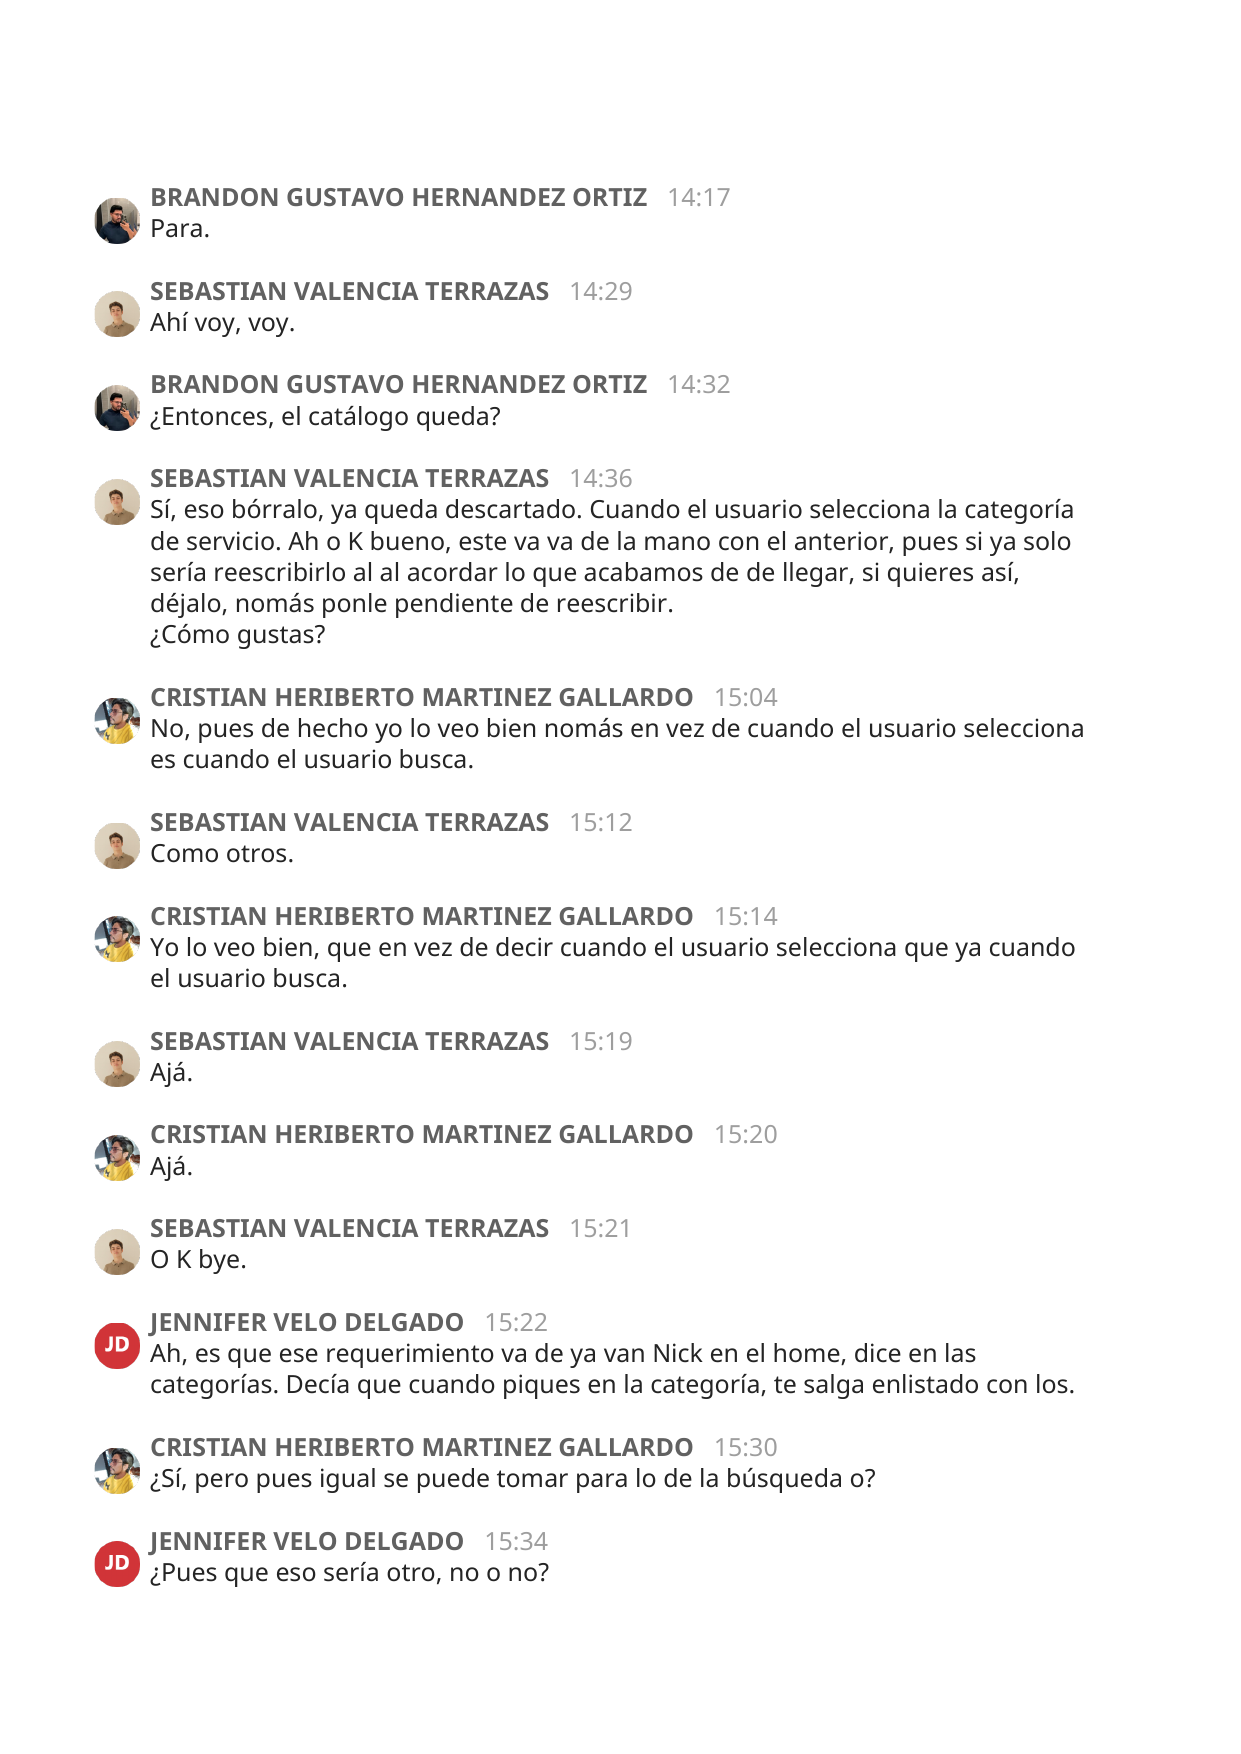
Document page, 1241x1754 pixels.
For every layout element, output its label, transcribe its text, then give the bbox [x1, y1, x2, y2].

picture [94, 1229, 140, 1275]
picture [94, 1323, 140, 1369]
text JENNIFER VELO DELGADO 15:34 ¿Pues que eso sería otro, no o no? [150, 1494, 1090, 1587]
text SEBASTIAN VALENCIA TERRAZAS 15:21 O K bye. [150, 1181, 1090, 1275]
picture [94, 1448, 140, 1494]
text SEBASTIAN VALENCIA TERRAZAS 14:36 Sí, eso bórralo, ya queda descartado. Cuando el usuario selecciona la categoría de servicio. Ah o K bueno, este va va de la mano con el anterior, pues si ya solo sería reescribirlo al al acordar lo que acabamos de de llegar, si quieres así, déjalo, nomás ponle pendiente de reescribir. ¿Cómo gustas? [150, 431, 1090, 650]
text BRANDON GUSTAVO HERNANDEZ ORTIZ 14:17 Para. [150, 150, 1090, 244]
picture [94, 385, 140, 431]
text SEBASTIAN VALENCIA TERRAZAS 15:19 Ajá. [150, 994, 1090, 1087]
text BRANDON GUSTAVO HERNANDEZ ORTIZ 14:32 ¿Entonces, el catálogo queda? [150, 337, 1090, 431]
text JENNIFER VELO DELGADO 15:22 Ah, es que ese requerimiento va de ya van Nick en el home, dice en las categorías. Decía que cuando piques en la categoría, te salga enlistado con los. [150, 1275, 1090, 1400]
picture [94, 1541, 140, 1587]
picture [94, 291, 140, 337]
picture [94, 1135, 140, 1181]
picture [94, 916, 140, 962]
text CRISTIAN HERIBERTO MARTINEZ GALLARDO 15:30 ¿Sí, pero pues igual se puede tomar para lo de la búsqueda o? [150, 1400, 1090, 1494]
text SEBASTIAN VALENCIA TERRAZAS 14:29 Ahí voy, voy. [150, 244, 1090, 337]
picture [94, 198, 140, 244]
text SEBASTIAN VALENCIA TERRAZAS 15:12 Como otros. [150, 775, 1090, 869]
picture [94, 698, 140, 744]
text CRISTIAN HERIBERTO MARTINEZ GALLARDO 15:20 Ajá. [150, 1087, 1090, 1181]
picture [94, 823, 140, 869]
picture [94, 479, 140, 525]
picture [94, 1041, 140, 1087]
text CRISTIAN HERIBERTO MARTINEZ GALLARDO 15:14 Yo lo veo bien, que en vez de decir cuando el usuario selecciona que ya cuando el usuario busca. [150, 869, 1090, 994]
text CRISTIAN HERIBERTO MARTINEZ GALLARDO 15:04 No, pues de hecho yo lo veo bien nomás en vez de cuando el usuario selecciona es cuando el usuario busca. [150, 650, 1090, 775]
